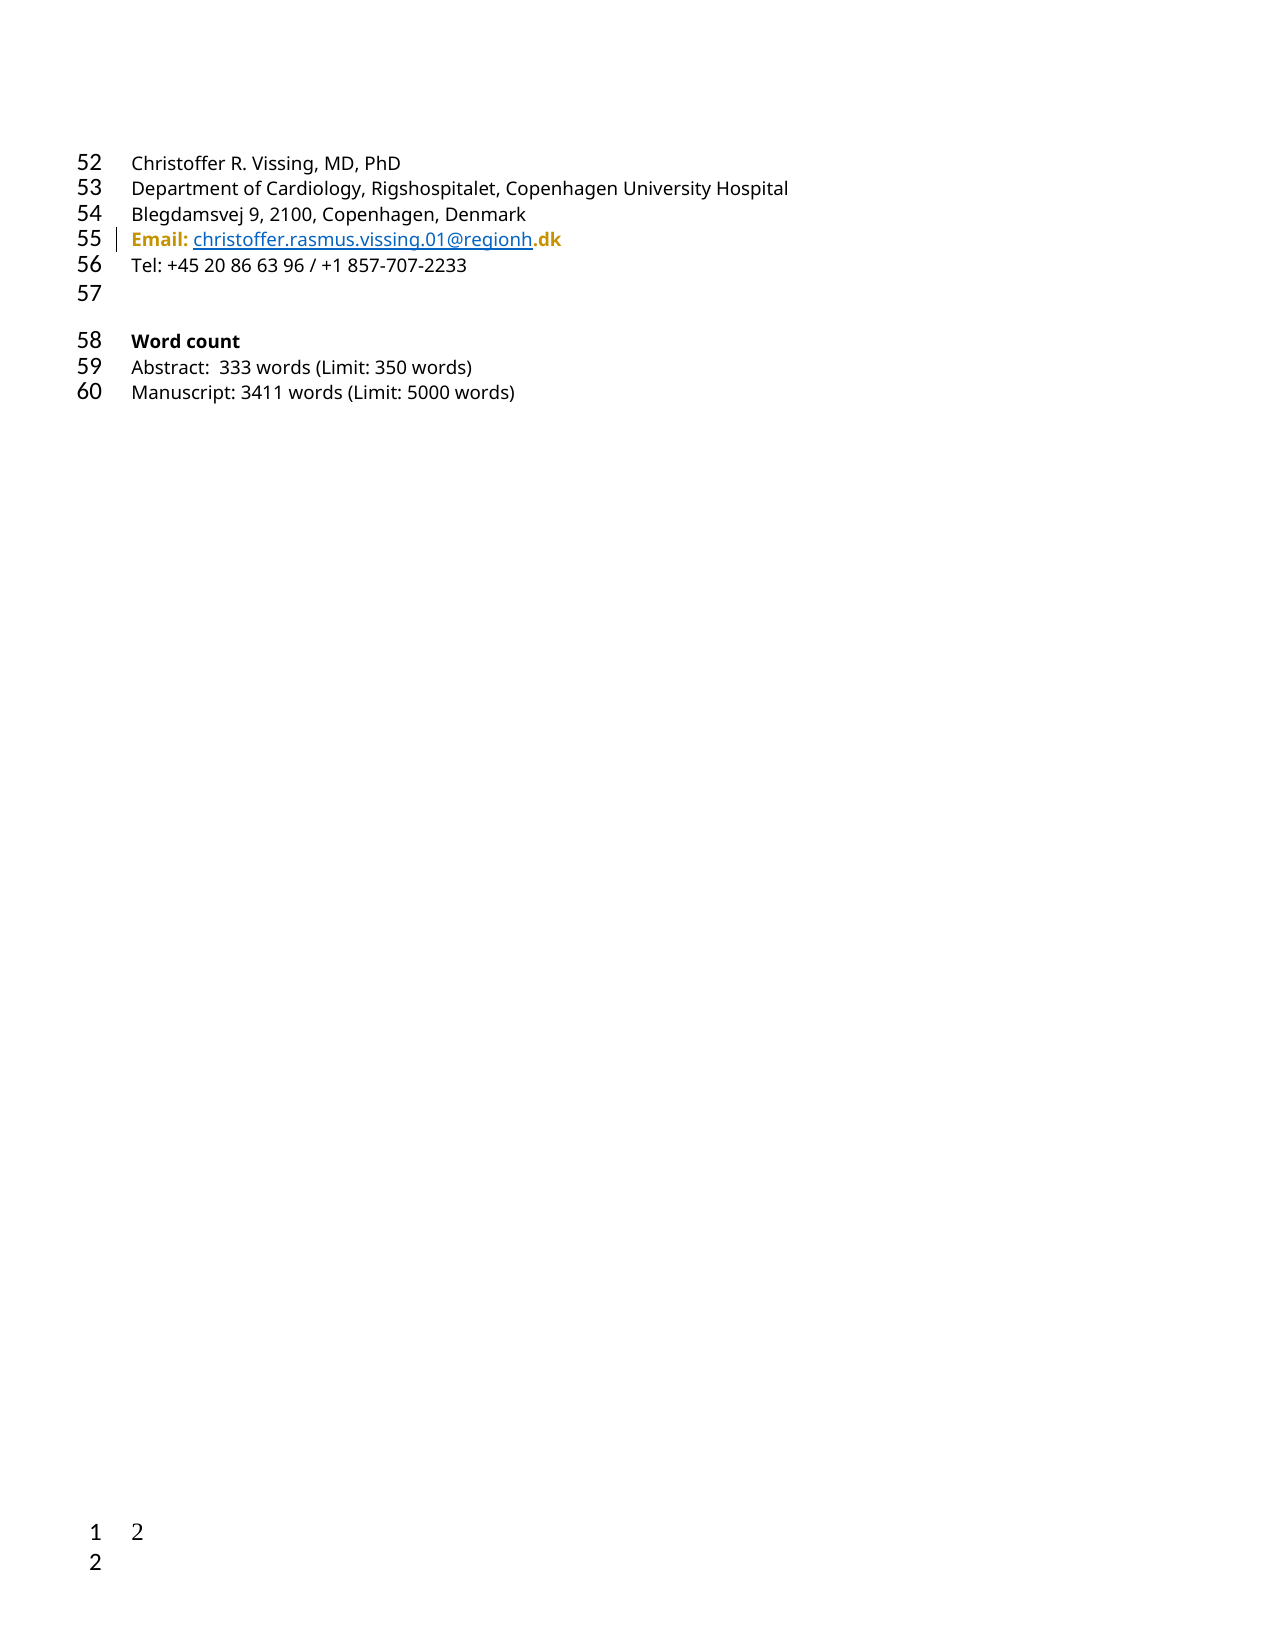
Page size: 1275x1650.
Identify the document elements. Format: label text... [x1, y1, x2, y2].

text Christoffer R. Vissing, MD, PhD [131, 150, 1125, 176]
text Abstract: 333 words (Limit: 350 words) [131, 354, 1125, 380]
text Tel: +45 20 86 63 96 / +1 857-707-2233 [131, 252, 1125, 278]
text Manuscript: 3411 words (Limit: 5000 words) [131, 380, 1125, 405]
text Blegdamsvej 9, 2100, Copenhagen, Denmark [131, 201, 1125, 227]
text Email: christoffer.rasmus.vissing.01@regionh.dk [131, 227, 1125, 252]
text Word count [131, 329, 1125, 354]
text Department of Cardiology, Rigshospitalet, Copenhagen University Hospital [131, 176, 1125, 201]
